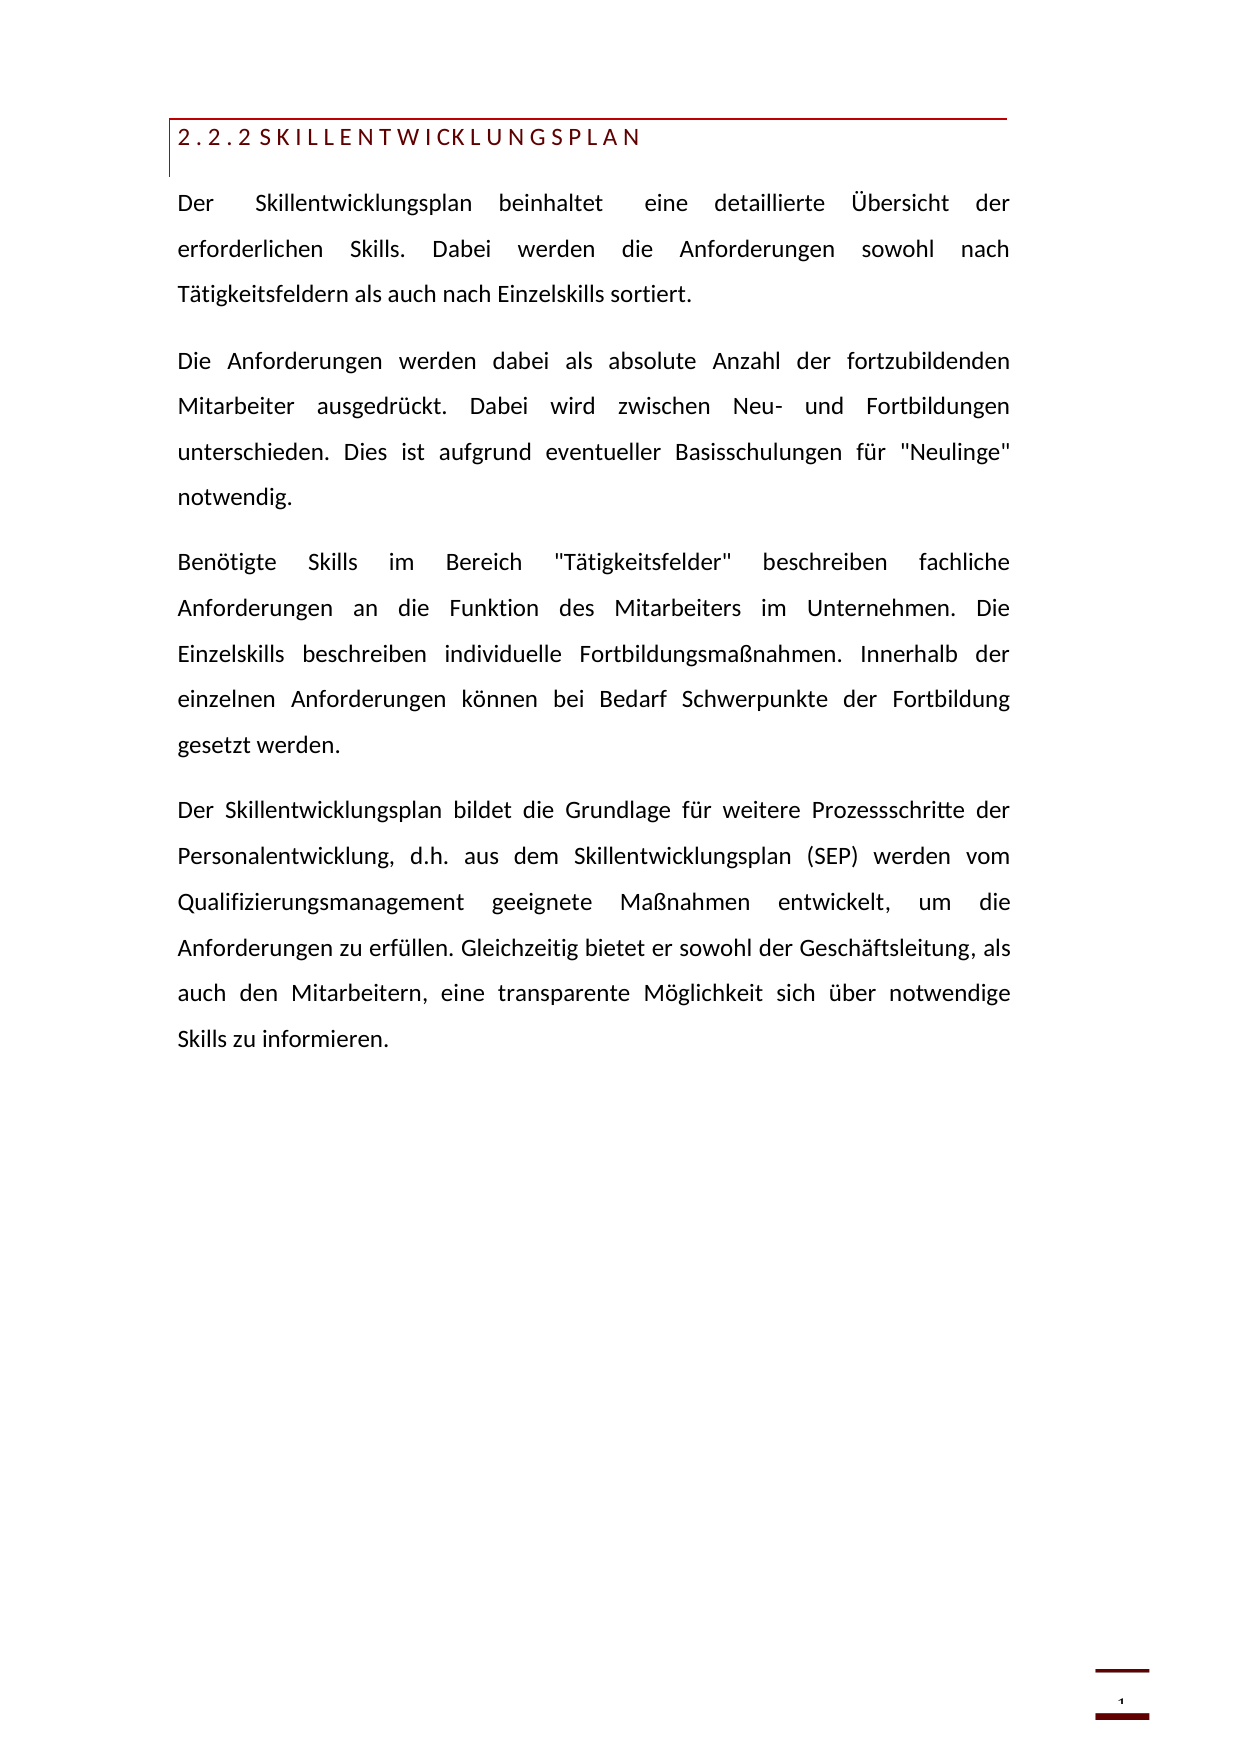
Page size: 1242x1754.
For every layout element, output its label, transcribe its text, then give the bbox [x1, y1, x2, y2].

text 2 . 2 . 2 S K I L L E N T W I CK L U N G S P L A N [177, 122, 1173, 151]
text Der Skillentwicklungsplan bildet die Grundlage für weitere Prozessschritte der Personalentwicklung, d.h. aus dem Skillentwicklungsplan (SEP) werden vom Qualifizierungsmanagement geeignete Maßnahmen entwickelt, um die Anforderungen zu erfüllen. Gleichzeitig bietet er sowohl der Geschäftsleitung, als auch den Mitarbeitern, eine transparente Möglichkeit sich über notwendige Skills zu informieren. [177, 794, 1010, 1054]
picture [1083, 1669, 1161, 1720]
text Die Anforderungen werden dabei als absolute Anzahl der fortzubildenden Mitarbeiter ausgedrückt. Dabei wird zwischen Neu- und Fortbildungen unterschieden. Dies ist aufgrund eventueller Basisschulungen für "Neulinge" notwendig. [177, 345, 1010, 512]
text Der Skillentwicklungsplan beinhaltet eine detaillierte Übersicht der erforderlichen Skills. Dabei werden die Anforderungen sowohl nach Tätigkeitsfeldern als auch nach Einzelskills sortiert. [177, 188, 1010, 309]
text Benötigte Skills im Bereich "Tätigkeitsfelder" beschreiben fachliche Anforderungen an die Funktion des Mitarbeiters im Unternehmen. Die Einzelskills beschreiben individuelle Fortbildungsmaßnahmen. Innerhalb der einzelnen Anforderungen können bei Bedarf Schwerpunkte der Fortbildung gesetzt werden. [177, 546, 1010, 760]
